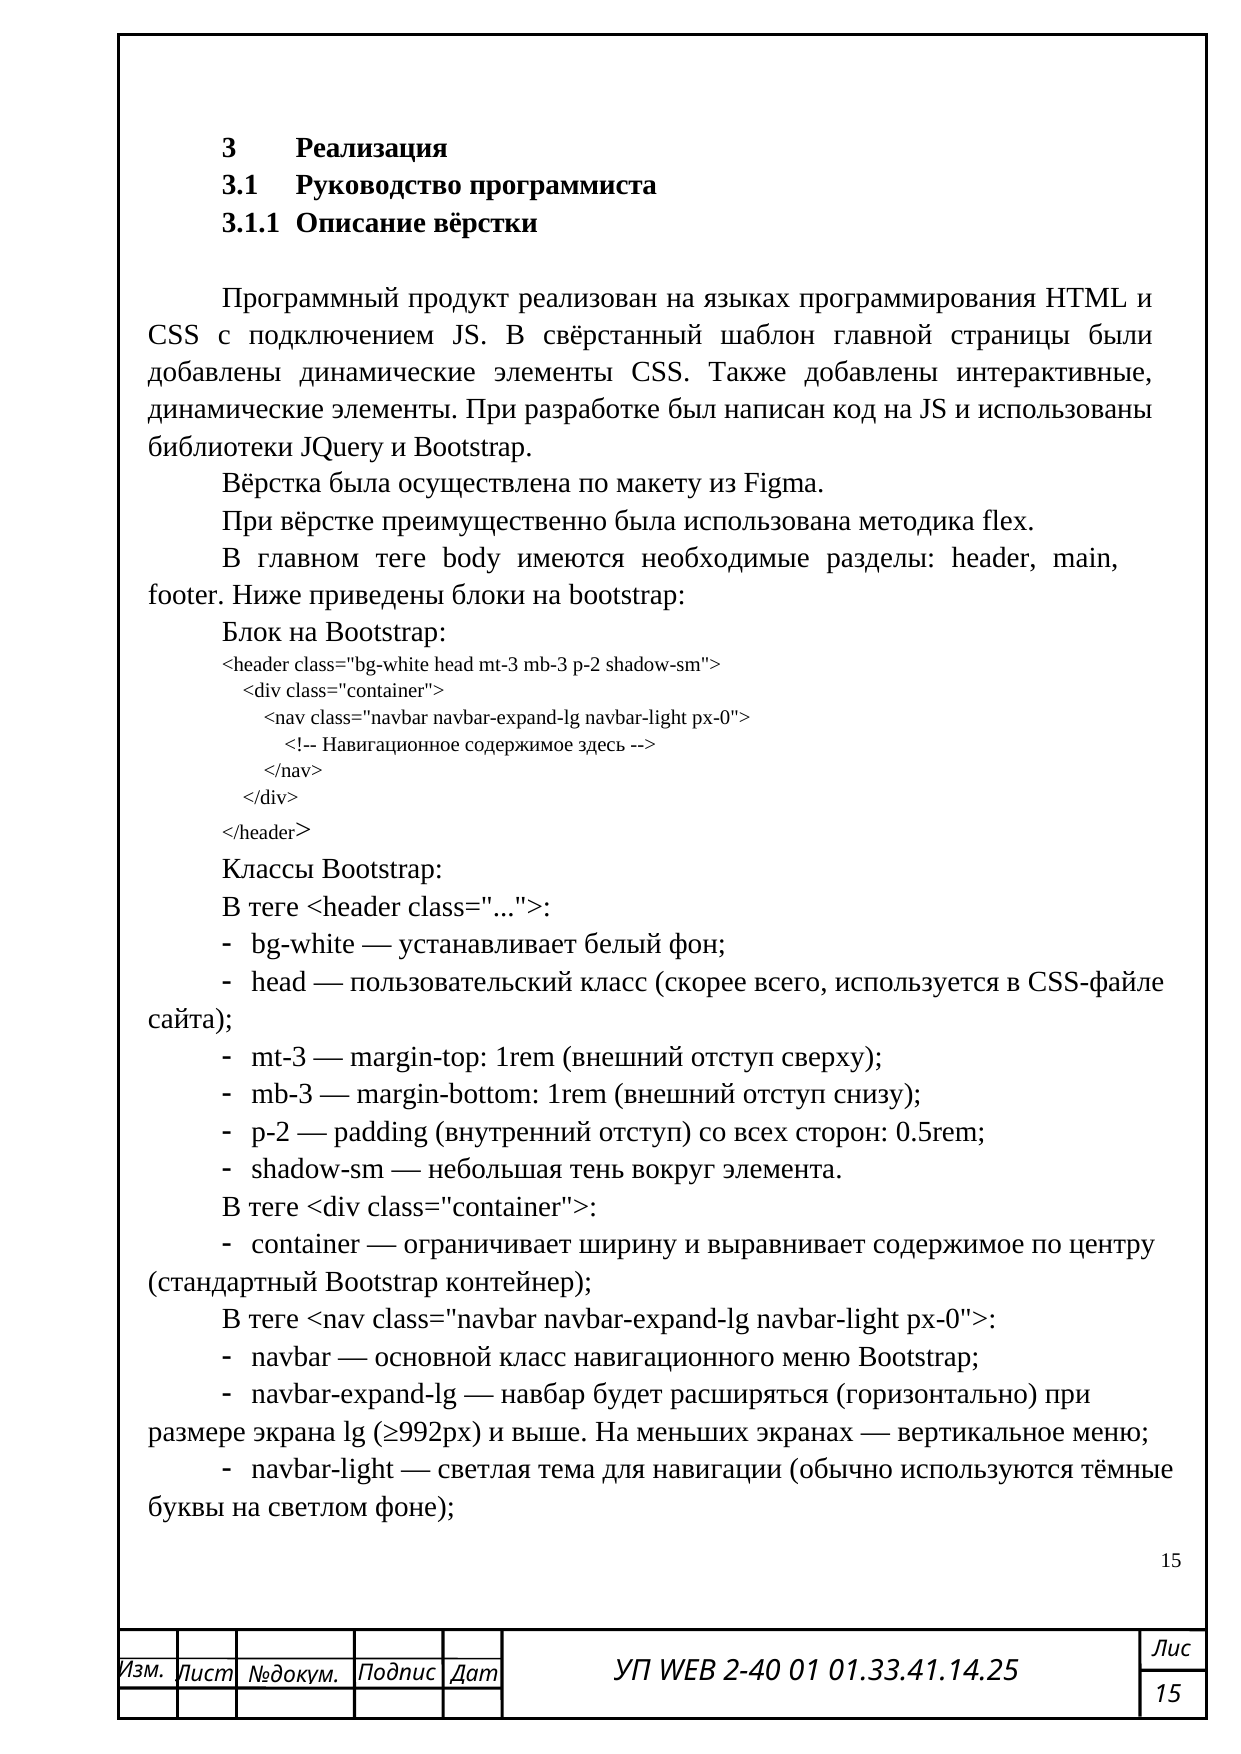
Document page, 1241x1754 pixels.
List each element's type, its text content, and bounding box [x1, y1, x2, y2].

list p-2 — padding (внутренний отступ) со всех сторон: 0.5rem; [148, 1111, 1181, 1149]
text В главном теге body имеются необходимые разделы: header, main, footer. Ниже приведены блоки на bootstrap: [148, 540, 1119, 611]
list mb-3 — margin-bottom: 1rem (внешний отступ снизу); [148, 1074, 1181, 1111]
list bg-white — устанавливает белый фон; [148, 924, 1181, 961]
list shadow-sm — небольшая тень вокруг элемента. [148, 1149, 1181, 1186]
text <!-- Навигационное содержимое здесь --> [148, 732, 1119, 756]
text <div class="container"> [148, 678, 1119, 702]
text </header> [148, 812, 1119, 845]
text </nav> [148, 758, 1119, 782]
list navbar — основной класс навигационного меню Bootstrap; [148, 1336, 1181, 1374]
list container — ограничивает ширину и выравнивает содержимое по центру (стандартный Bootstrap контейнер); [148, 1224, 1181, 1299]
text Классы Bootstrap: [148, 849, 1181, 886]
list head — пользовательский класс (скорее всего, используется в CSS-файле сайта); [148, 961, 1181, 1036]
list Реализация [148, 130, 1181, 163]
list Руководство программиста [148, 167, 1181, 201]
text В теге <header class="...">: [148, 886, 1181, 924]
list navbar-light — светлая тема для навигации (обычно используются тёмные буквы на светлом фоне); [148, 1449, 1181, 1524]
text В теге <div class="container">: [148, 1186, 1181, 1224]
list navbar-expand-lg — навбар будет расширяться (горизонтально) при размере экрана lg (≥992px) и выше. На меньших экранах — вертикальное меню; [148, 1374, 1181, 1449]
text </div> [148, 785, 1119, 809]
list mt-3 — margin-top: 1rem (внешний отступ сверху); [148, 1036, 1181, 1074]
text <nav class="navbar navbar-expand-lg navbar-light px-0"> [148, 705, 1119, 729]
text <header class="bg-white head mt-3 mb-3 p-2 shadow-sm"> [148, 652, 1119, 676]
text При вёрстке преимущественно была использована методика flex. [148, 503, 1154, 537]
text Вёрстка была осуществлена по макету из Figma. [148, 466, 1181, 499]
text В теге <nav class="navbar navbar-expand-lg navbar-light px-0">: [148, 1299, 1181, 1336]
text Программный продукт реализован на языках программирования HTML и CSS с подключением JS. В свёрстанный шаблон главной страницы были добавлены динамические элементы CSS. Также добавлены интерактивные, динамические элементы. При разработке был написан код на JS и использованы библиотеки JQuery и Bootstrap. [148, 280, 1153, 462]
text Блок на Bootstrap: [148, 614, 1119, 648]
list Описание вёрстки [148, 205, 1181, 238]
